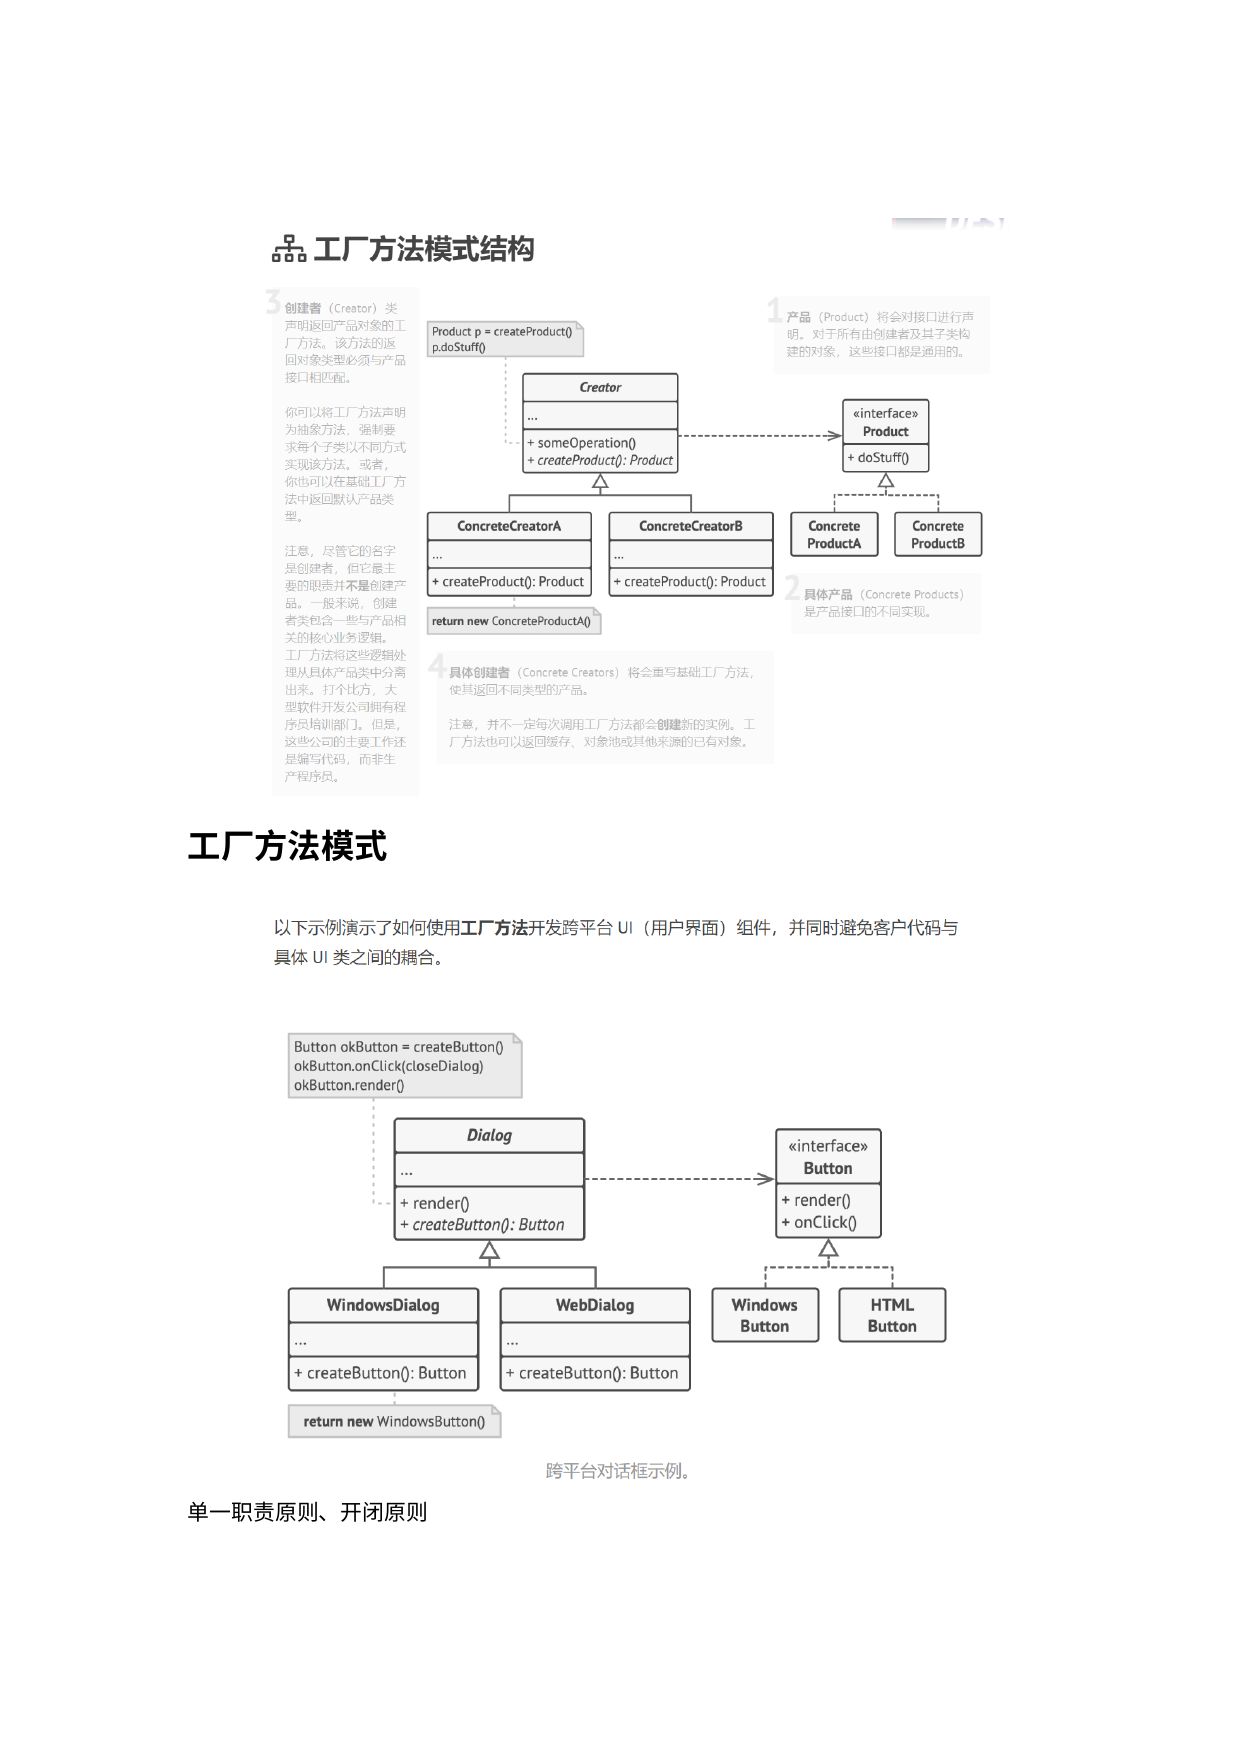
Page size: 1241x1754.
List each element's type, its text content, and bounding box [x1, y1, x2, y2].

picture [251, 909, 977, 1489]
picture [252, 218, 1009, 796]
